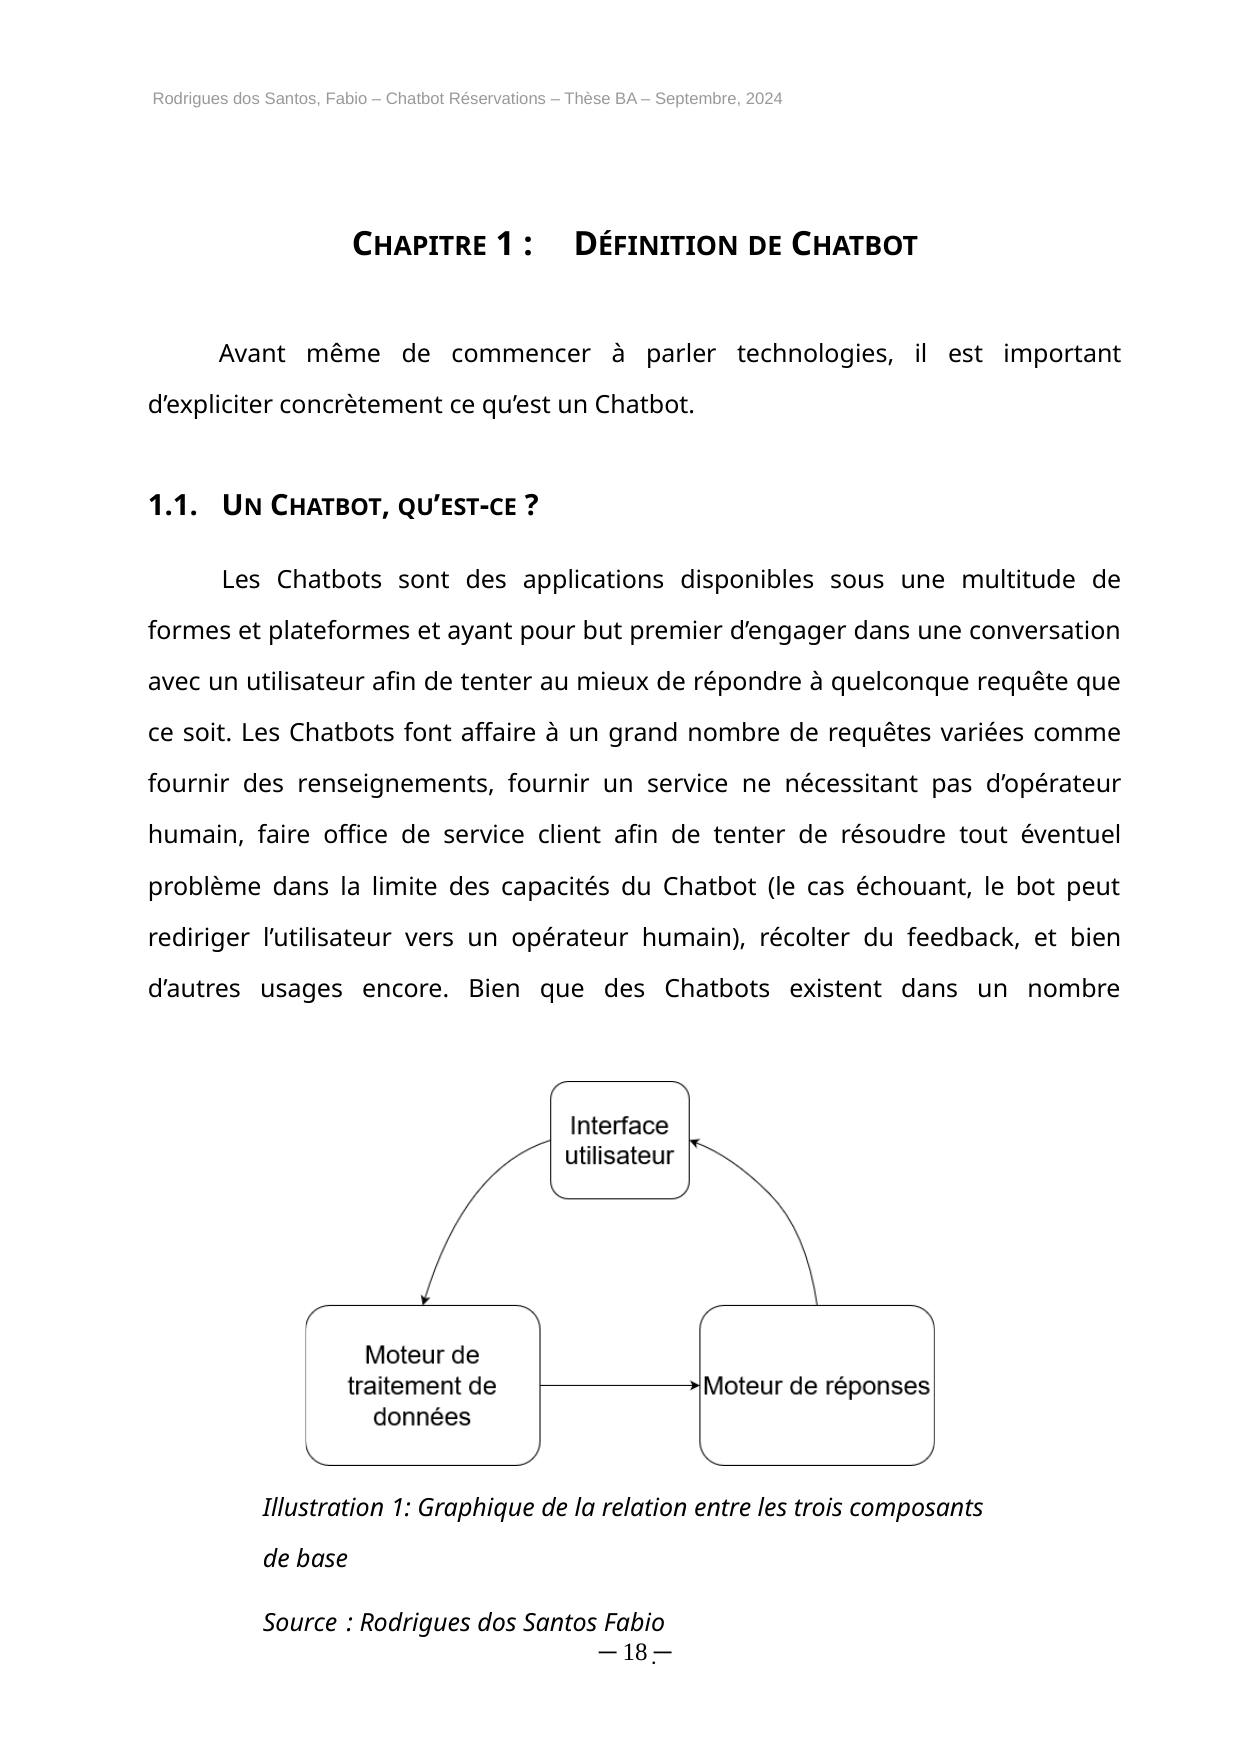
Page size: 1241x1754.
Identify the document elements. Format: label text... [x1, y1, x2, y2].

subtitle Définition de Chatbot [148, 220, 1122, 265]
text Les Chatbots sont des applications disponibles sous une multitude de formes et plateformes et ayant pour but premier d’engager dans une conversation avec un utilisateur afin de tenter au mieux de répondre à quelconque requête que ce soit. Les Chatbots font affaire à un grand nombre de requêtes variées comme fournir des renseignements, fournir un service ne nécessitant pas d’opérateur humain, faire office de service client afin de tenter de résoudre tout éventuel problème dans la limite des capacités du Chatbot (le cas échouant, le bot peut rediriger l’utilisateur vers un opérateur humain), récolter du feedback, et bien d’autres usages encore. Bien que des Chatbots existent dans un nombre incalculable de formes et structures, il y a néanmoins une manière de décomposer n’importe quel bot en trois éléments distincts [148, 562, 1122, 1004]
picture [305, 1081, 935, 1466]
subtitle Un Chatbot, qu’est-ce ? [148, 485, 1122, 524]
text Avant même de commencer à parler technologies, il est important d’expliciter concrètement ce qu’est un Chatbot. [148, 335, 1122, 420]
